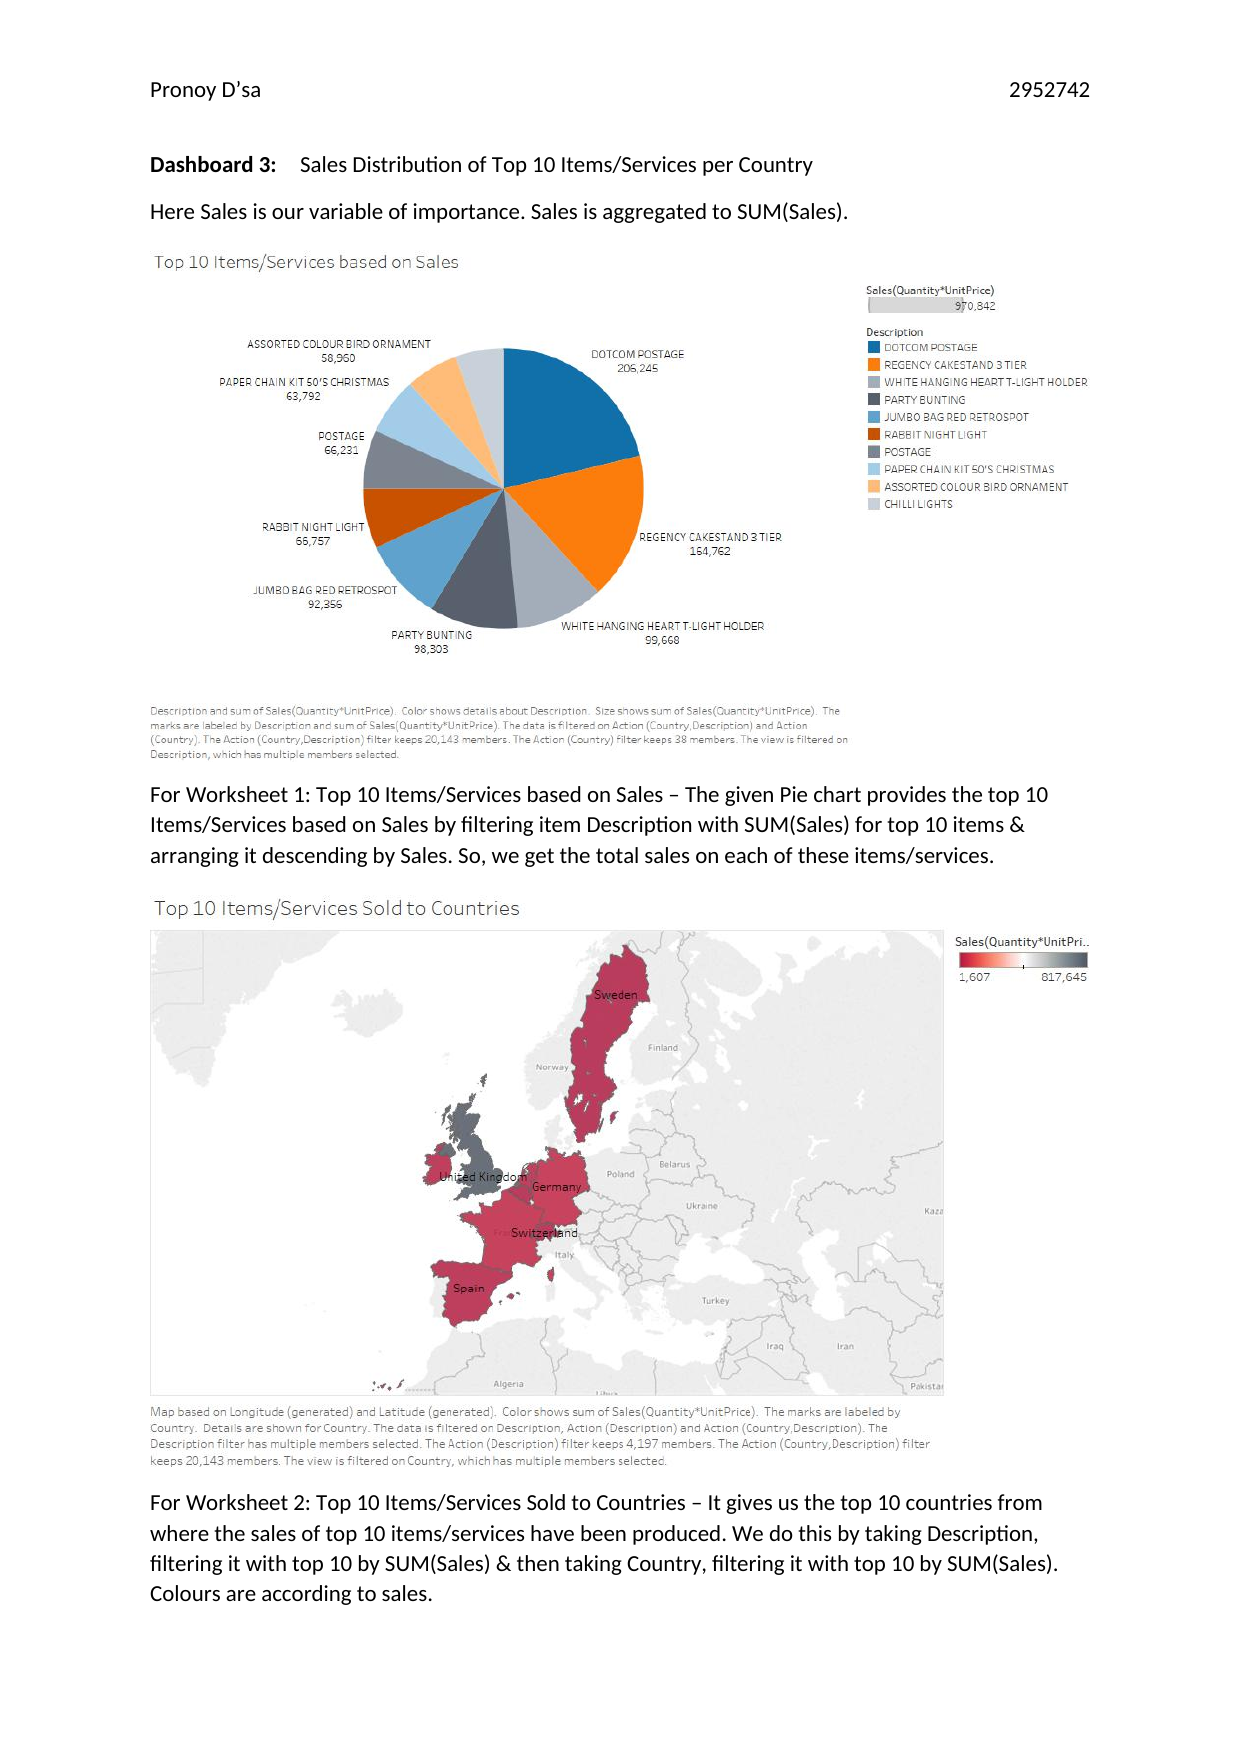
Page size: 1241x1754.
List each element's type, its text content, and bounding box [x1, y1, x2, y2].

text Dashboard 3: Sales Distribution of Top 10 Items/Services per Country [150, 150, 1090, 178]
picture [150, 243, 1091, 762]
text Here Sales is our variable of importance. Sales is aggregated to SUM(Sales). [150, 197, 1090, 225]
picture [150, 887, 1091, 1470]
text For Worksheet 1: Top 10 Items/Services based on Sales – The given Pie chart provides the top 10 Items/Services based on Sales by filtering item Description with SUM(Sales) for top 10 items & arranging it descending by Sales. So, we get the total sales on each of these items/services. [150, 780, 1090, 869]
text For Worksheet 2: Top 10 Items/Services Sold to Countries – It gives us the top 10 countries from where the sales of top 10 items/services have been produced. We do this by taking Description, filtering it with top 10 by SUM(Sales) & then taking Country, filtering it with top 10 by SUM(Sales). Colours are according to sales. [150, 1488, 1090, 1607]
